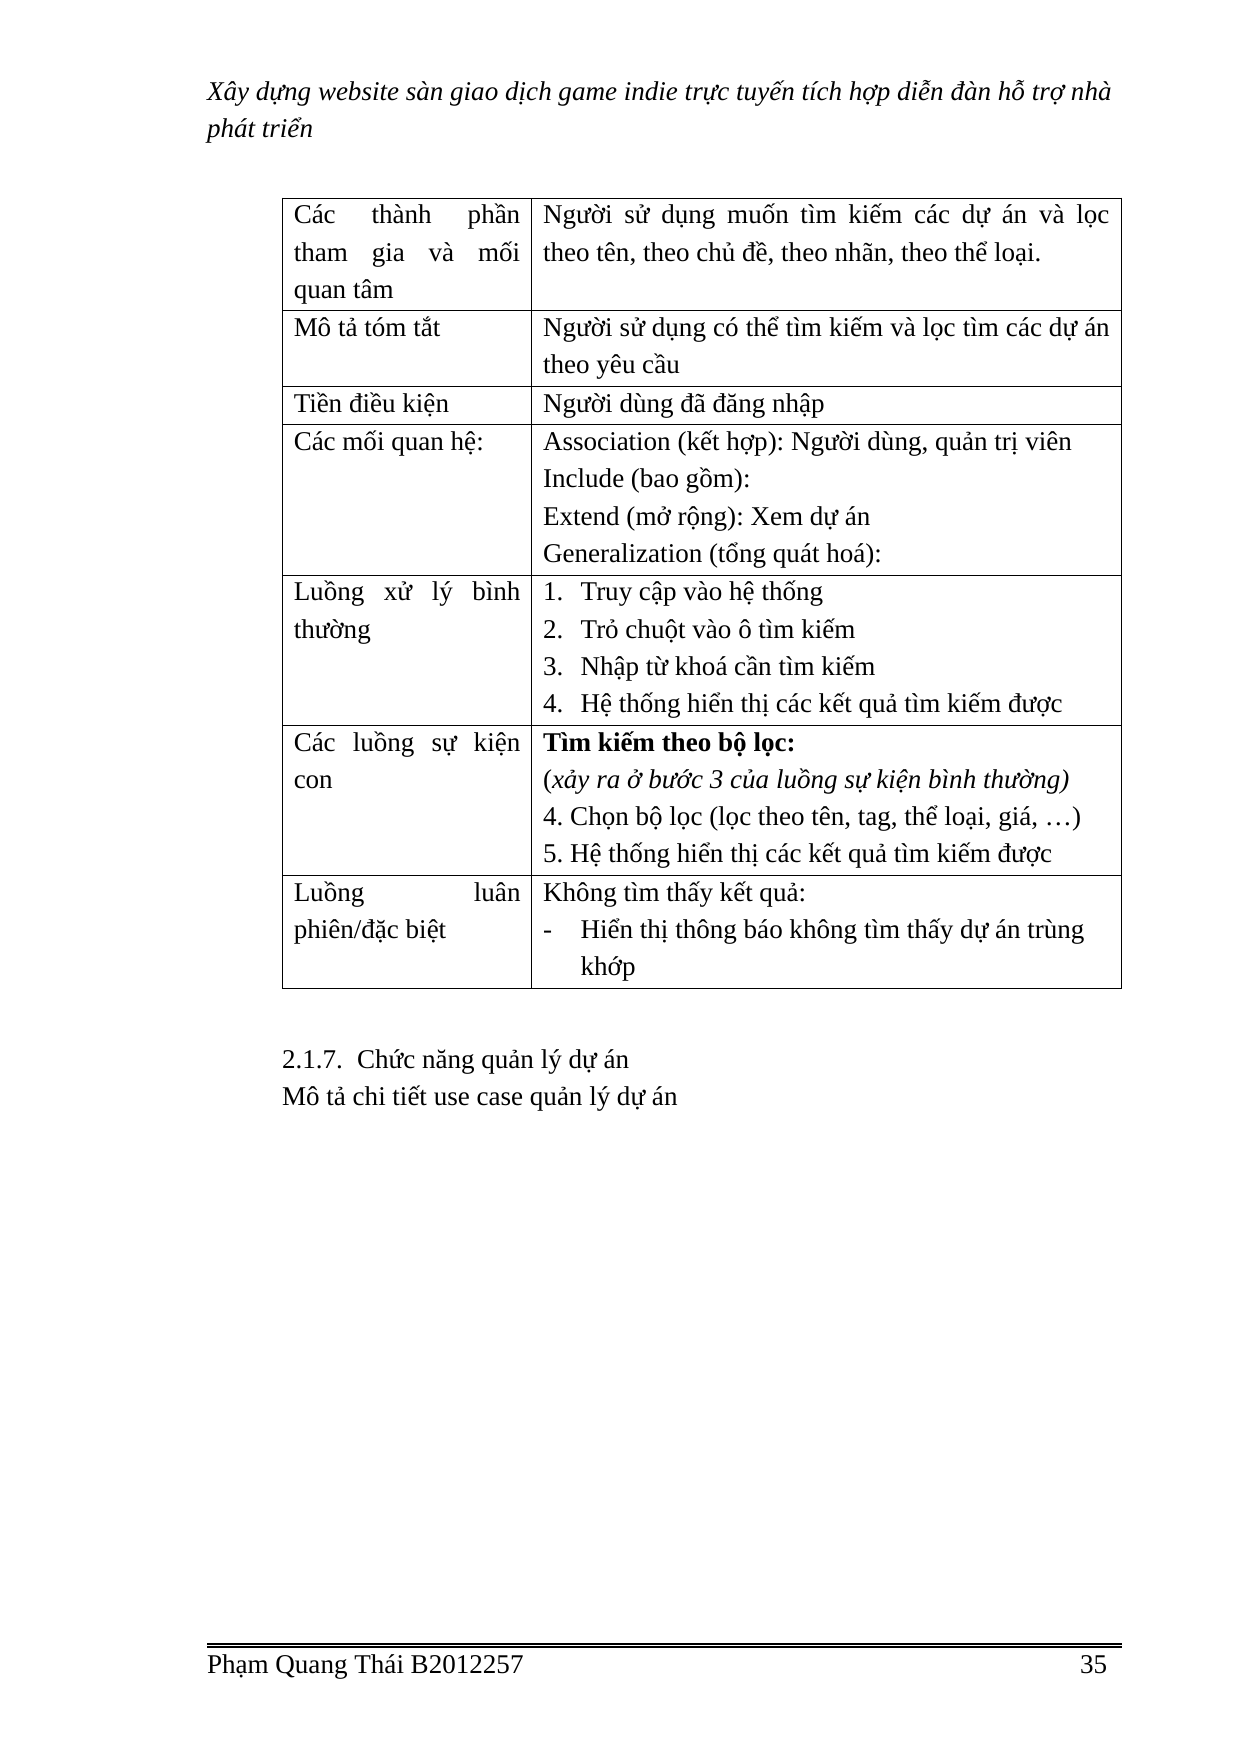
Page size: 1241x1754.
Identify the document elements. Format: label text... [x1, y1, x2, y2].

table_cell Người sử dụng có thể tìm kiếm và lọc tìm các dự án theo yêu cầu [532, 311, 1121, 386]
table_cell Luồng xử lý bình thường [283, 576, 531, 725]
table_cell Người sử dụng muốn tìm kiếm các dự án và lọc theo tên, theo chủ đề, theo nhãn, theo thể loại. [532, 199, 1121, 310]
table_cell Các luồng sự kiện con [283, 726, 531, 875]
table_cell Người dùng đã đăng nhập [532, 387, 1121, 424]
table_cell Truy cập vào hệ thống Trỏ chuột vào ô tìm kiếm Nhập từ khoá cần tìm kiếm Hệ thống hiển thị các kết quả tìm kiếm được [532, 576, 1121, 725]
table_cell Các thành phần tham gia và mối quan tâm [283, 199, 531, 310]
table_cell Tiền điều kiện [283, 387, 531, 424]
subtitle Chức năng quản lý dự án [282, 1043, 1122, 1074]
table_cell Association (kết hợp): Người dùng, quản trị viên Include (bao gồm): Extend (mở rộng): Xem dự án Generalization (tổng quát hoá): [532, 425, 1121, 574]
table_cell Mô tả tóm tắt [283, 311, 531, 386]
table_cell Tìm kiếm theo bộ lọc: (xảy ra ở bước 3 của luồng sự kiện bình thường) 4. Chọn bộ lọc (lọc theo tên, tag, thể loại, giá, …) 5. Hệ thống hiển thị các kết quả tìm kiếm được [532, 726, 1121, 875]
table_cell Luồng luân phiên/đặc biệt [283, 876, 531, 988]
table_cell Không tìm thấy kết quả: Hiển thị thông báo không tìm thấy dự án trùng khớp [532, 876, 1121, 988]
table_cell Các mối quan hệ: [283, 425, 531, 574]
text Mô tả chi tiết use case quản lý dự án [282, 1080, 1122, 1111]
